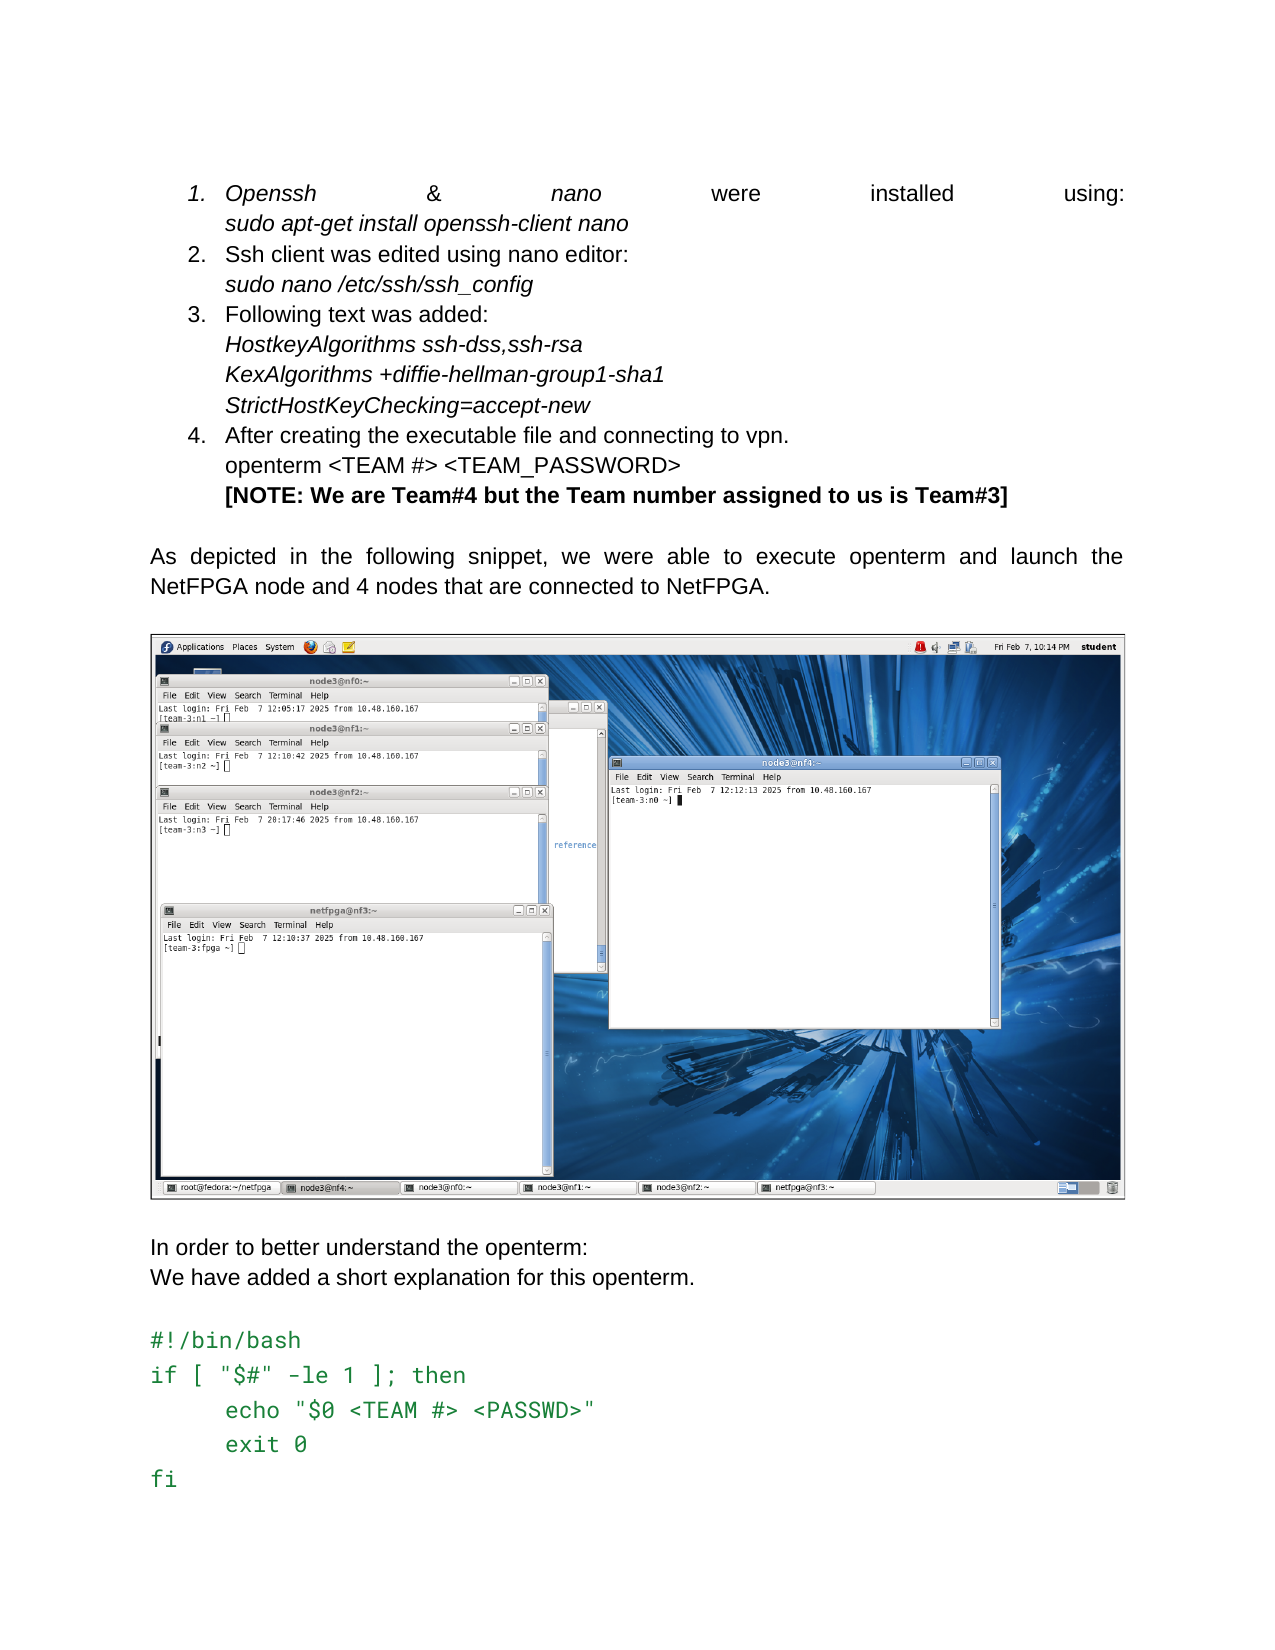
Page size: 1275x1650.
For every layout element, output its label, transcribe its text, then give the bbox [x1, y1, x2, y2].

text In order to better understand the openterm: [150, 1234, 1125, 1260]
list After creating the executable file and connecting to vpn. [187, 422, 1125, 448]
text HostkeyAlgorithms ssh-dss,ssh-rsa [225, 331, 1125, 358]
text exit 0 [150, 1429, 1125, 1459]
text openterm <TEAM #> <TEAM_PASSWORD> [225, 452, 1125, 478]
list Following text was added: [187, 301, 1125, 327]
list Ssh client was edited using nano editor: [187, 241, 1125, 267]
list Openssh & nano were installed using: sudo apt-get install openssh-client nano [187, 180, 1125, 237]
picture [150, 633, 1125, 1200]
text KexAlgorithms +diffie-hellman-group1-sha1 [225, 361, 1125, 388]
text [NOTE: We are Team#4 but the Team number assigned to us is Team#3] [225, 482, 1125, 509]
text As depicted in the following snippet, we were able to execute openterm and launch the NetFPGA node and 4 nodes that are connected to NetFPGA. [150, 543, 1125, 599]
text sudo nano /etc/ssh/ssh_config [225, 271, 1125, 297]
text We have added a short explanation for this openterm. [150, 1264, 1125, 1291]
text StrictHostKeyChecking=accept-new [225, 392, 1125, 418]
text echo "$0 <TEAM #> <PASSWD>" [150, 1394, 1125, 1424]
text if [ "$#" -le 1 ]; then [150, 1359, 1125, 1389]
text fi [150, 1463, 1125, 1494]
text #!/bin/bash [150, 1325, 1125, 1355]
